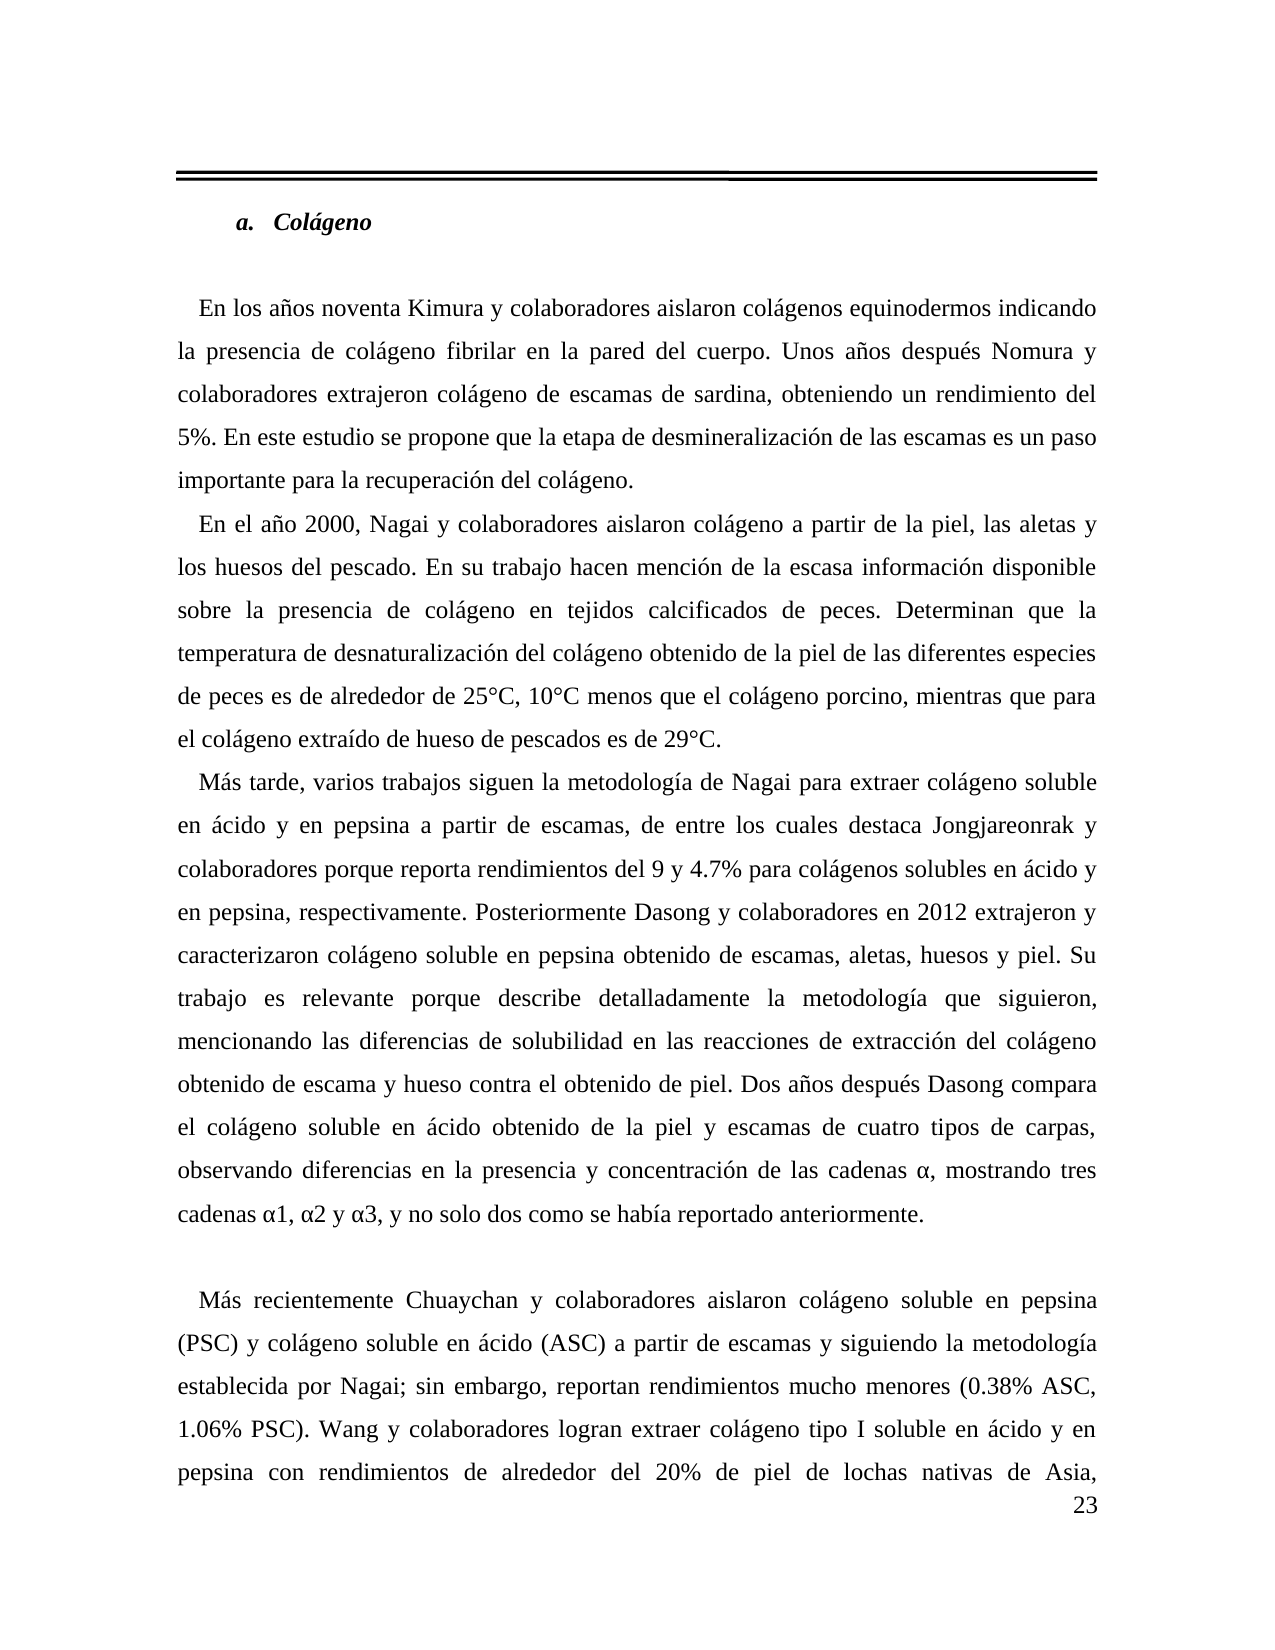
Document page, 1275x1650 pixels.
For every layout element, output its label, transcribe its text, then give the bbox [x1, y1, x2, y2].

text En los años noventa Kimura y colaboradores aislaron colágenos equinodermos indicando la presencia de colágeno fibrilar en la pared del cuerpo. Unos años después Nomura y colaboradores extrajeron colágeno de escamas de sardina, obteniendo un rendimiento del 5%. En este estudio se propone que la etapa de desmineralización de las escamas es un paso importante para la recuperación del colágeno. [177, 293, 1098, 494]
text En el año 2000, Nagai y colaboradores aislaron colágeno a partir de la piel, las aletas y los huesos del pescado. En su trabajo hacen mención de la escasa información disponible sobre la presencia de colágeno en tejidos calcificados de peces. Determinan que la temperatura de desnaturalización del colágeno obtenido de la piel de las diferentes especies de peces es de alrededor de 25°C, 10°C menos que el colágeno porcino, mientras que para el colágeno extraído de hueso de pescados es de 29°C. [177, 509, 1098, 753]
list Colágeno [236, 207, 1098, 236]
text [177, 1285, 1098, 1486]
text Más tarde, varios trabajos siguen la metodología de Nagai para extraer colágeno soluble en ácido y en pepsina a partir de escamas, de entre los cuales destaca Jongjareonrak y colaboradores porque reporta rendimientos del 9 y 4.7% para colágenos solubles en ácido y en pepsina, respectivamente. Posteriormente Dasong y colaboradores en 2012 extrajeron y caracterizaron colágeno soluble en pepsina obtenido de escamas, aletas, huesos y piel. Su trabajo es relevante porque describe detalladamente la metodología que siguieron, mencionando las diferencias de solubilidad en las reacciones de extracción del colágeno obtenido de escama y hueso contra el obtenido de piel. Dos años después Dasong compara el colágeno soluble en ácido obtenido de la piel y escamas de cuatro tipos de carpas, observando diferencias en la presencia y concentración de las cadenas α, mostrando tres cadenas α1, α2 y α3, y no solo dos como se había reportado anteriormente. [177, 767, 1098, 1227]
